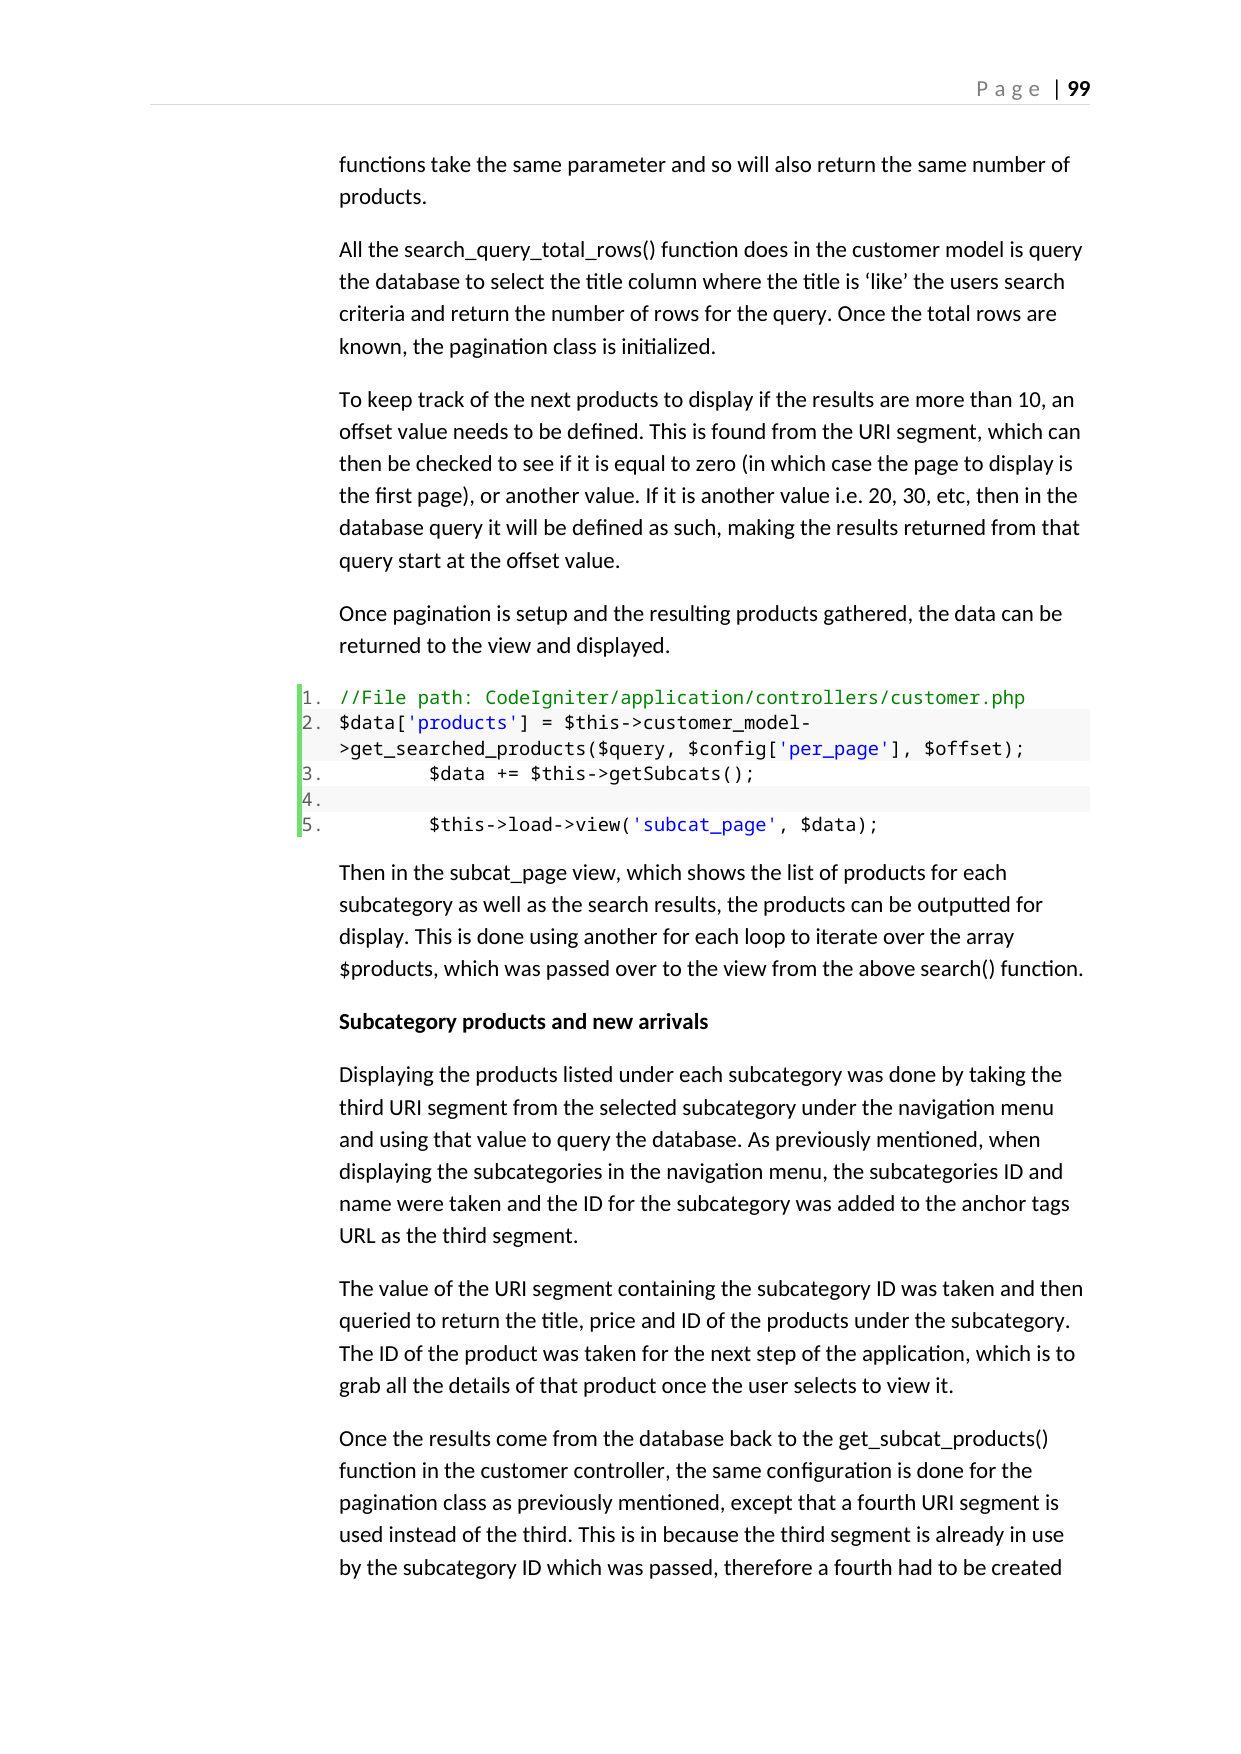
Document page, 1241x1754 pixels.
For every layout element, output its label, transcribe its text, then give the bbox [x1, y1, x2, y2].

list $this->load->view('subcat_page', $data); [302, 812, 1090, 837]
text All the search_query_total_rows() function does in the customer model is query the database to select the title column where the title is ‘like’ the users search criteria and return the number of rows for the query. Once the total rows are known, the pagination class is initialized. [339, 235, 1090, 360]
text The value of the URI segment containing the subcategory ID was taken and then queried to return the title, price and ID of the products under the subcategory. The ID of the product was taken for the next step of the application, which is to grab all the details of that product once the user selects to view it. [339, 1274, 1090, 1399]
list $data += $this->getSubcats(); [302, 761, 1090, 786]
list $data['products'] = $this->customer_model->get_searched_products($query, $config['per_page'], $offset); [302, 709, 1090, 761]
text Once pagination is setup and the resulting products gathered, the data can be returned to the view and displayed. [339, 599, 1090, 659]
text Then in the subcat_page view, which shows the list of products for each subcategory as well as the search results, the products can be outputted for display. This is done using another for each loop to iterate over the array $products, which was passed over to the view from the above search() function. [339, 858, 1090, 982]
text Subcategory products and new arrivals [339, 1007, 1090, 1036]
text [339, 1424, 1090, 1581]
text To keep track of the next products to display if the results are more than 10, an offset value needs to be defined. This is found from the URI segment, which can then be checked to see if it is equal to zero (in which case the page to display is the first page), or another value. If it is another value i.e. 20, 30, etc, then in the database query it will be defined as such, making the results returned from that query start at the offset value. [339, 385, 1090, 574]
text Displaying the products listed under each subcategory was done by taking the third URI segment from the selected subcategory under the navigation menu and using that value to query the database. As previously mentioned, when displaying the subcategories in the navigation menu, the subcategories ID and name were taken and the ID for the subcategory was added to the anchor tags URL as the third segment. [339, 1061, 1090, 1249]
list //File path: CodeIgniter/application/controllers/customer.php [302, 684, 1090, 709]
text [339, 150, 1090, 210]
